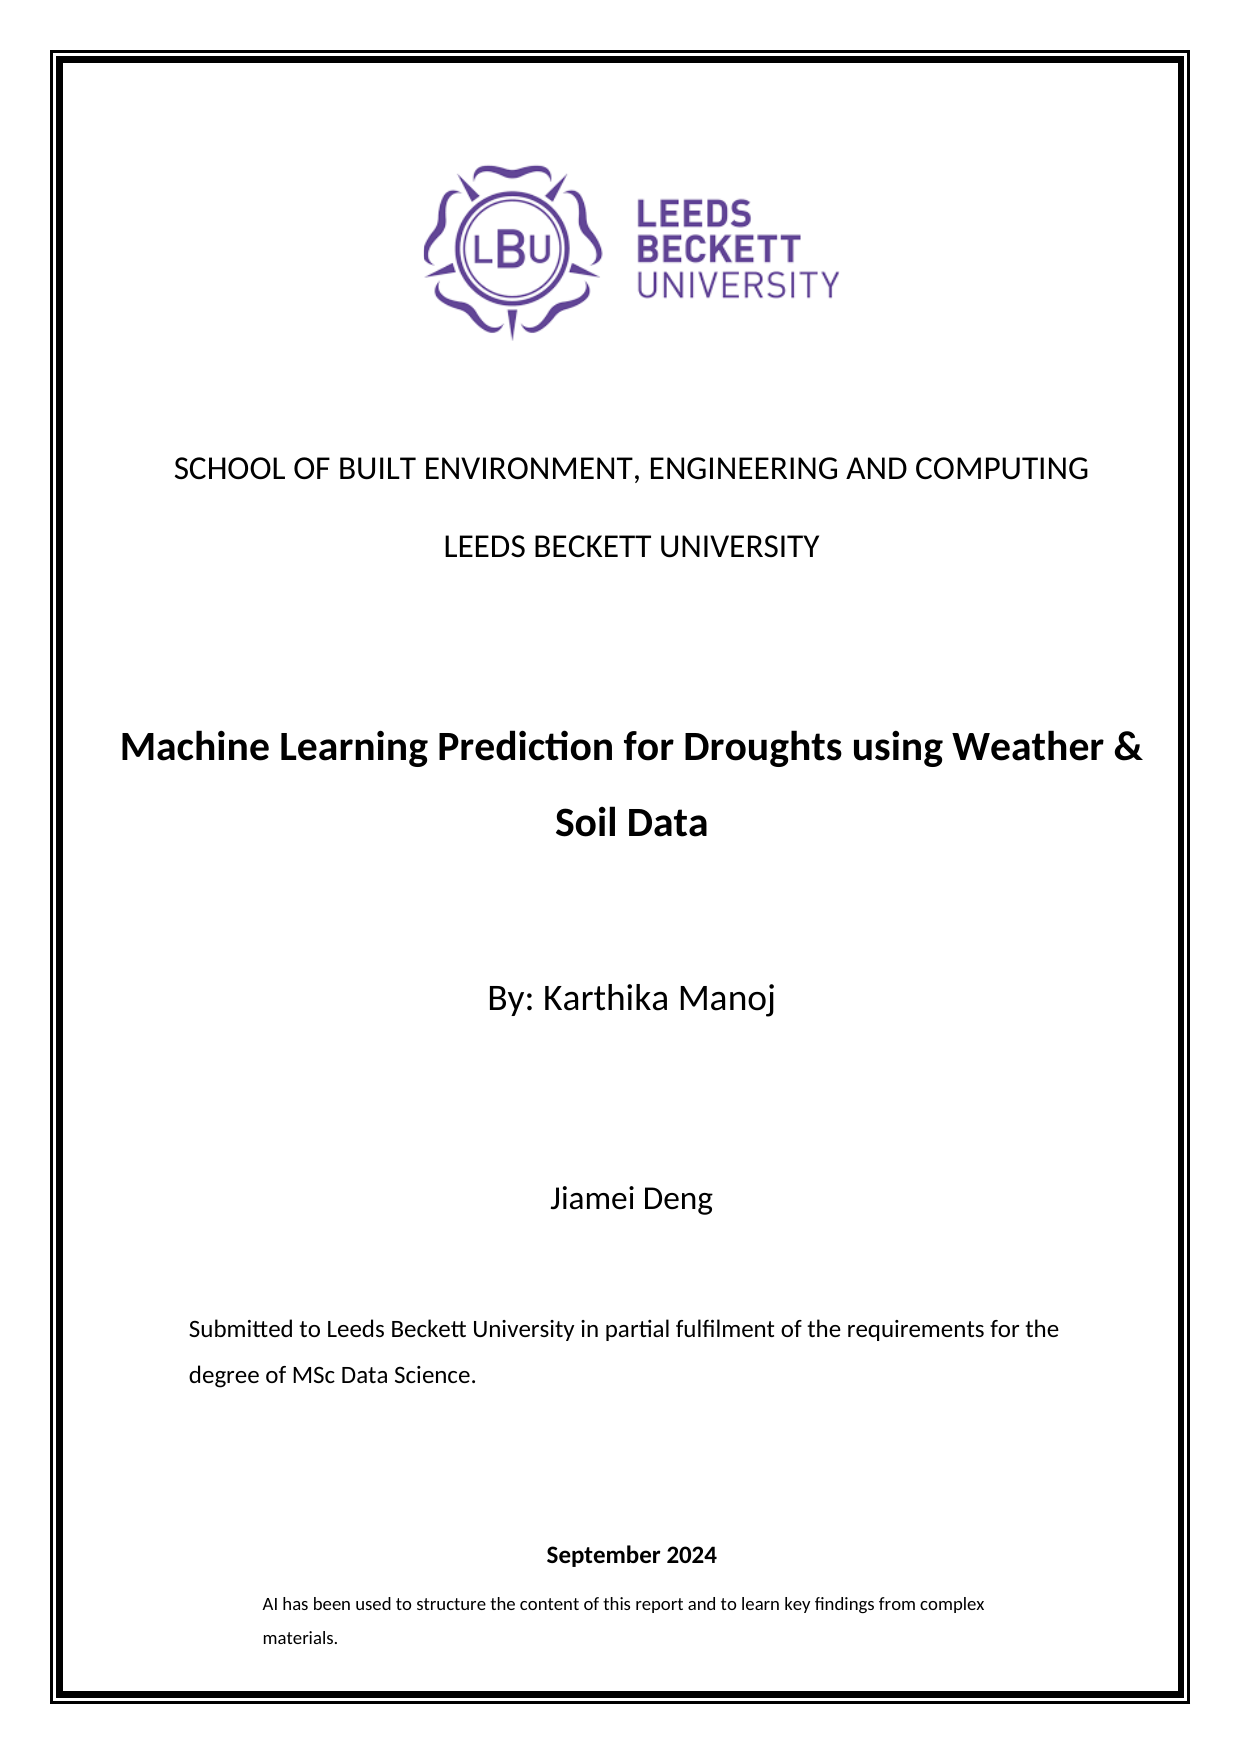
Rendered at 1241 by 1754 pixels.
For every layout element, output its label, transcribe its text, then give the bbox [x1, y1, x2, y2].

text Leeds Beckett University [115, 525, 1148, 566]
text By: Karthika Manoj [115, 974, 1148, 1020]
text Machine Learning Prediction for Droughts using Weather & Soil Data [115, 720, 1148, 847]
picture [423, 150, 840, 358]
text Submitted to Leeds Beckett University in partial fulfilment of the requirements for the degree of MSc Data Science. [189, 1313, 1075, 1390]
text September 2024 [115, 1539, 1148, 1569]
text School of Built Environment, Engineering and Computing [115, 447, 1148, 488]
text Jiamei Deng [115, 1177, 1148, 1218]
